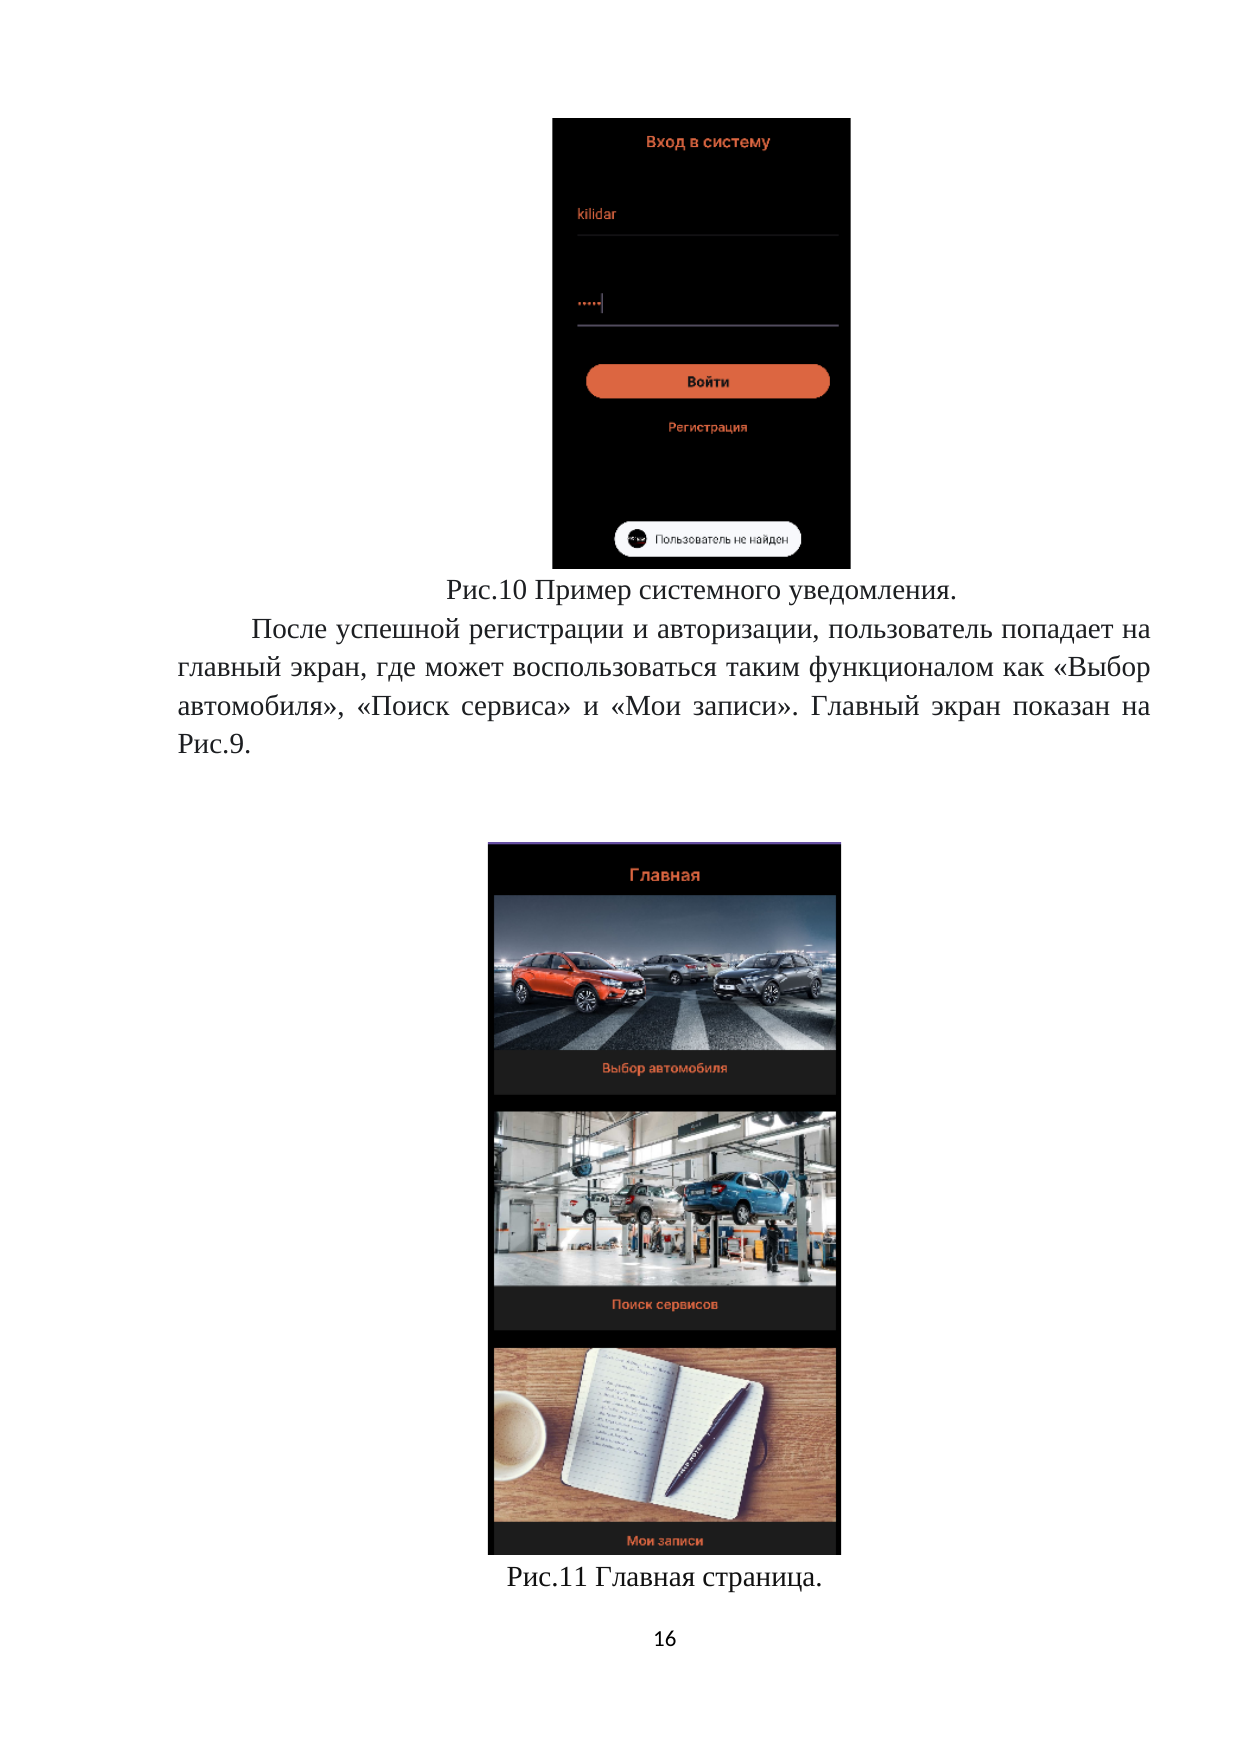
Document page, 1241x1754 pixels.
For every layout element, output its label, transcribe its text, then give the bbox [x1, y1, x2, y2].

picture [487, 842, 842, 1555]
text Рис.10 Пример системного уведомления. [177, 572, 1152, 606]
text После успешной регистрации и авторизации, пользователь попадает на главный экран, где может воспользоваться таким функционалом как «Выбор автомобиля», «Поиск сервиса» и «Мои записи». Главный экран показан на Рис.9. [177, 611, 1152, 760]
text Рис.11 Главная страница. [177, 1559, 1152, 1593]
picture [552, 118, 851, 569]
